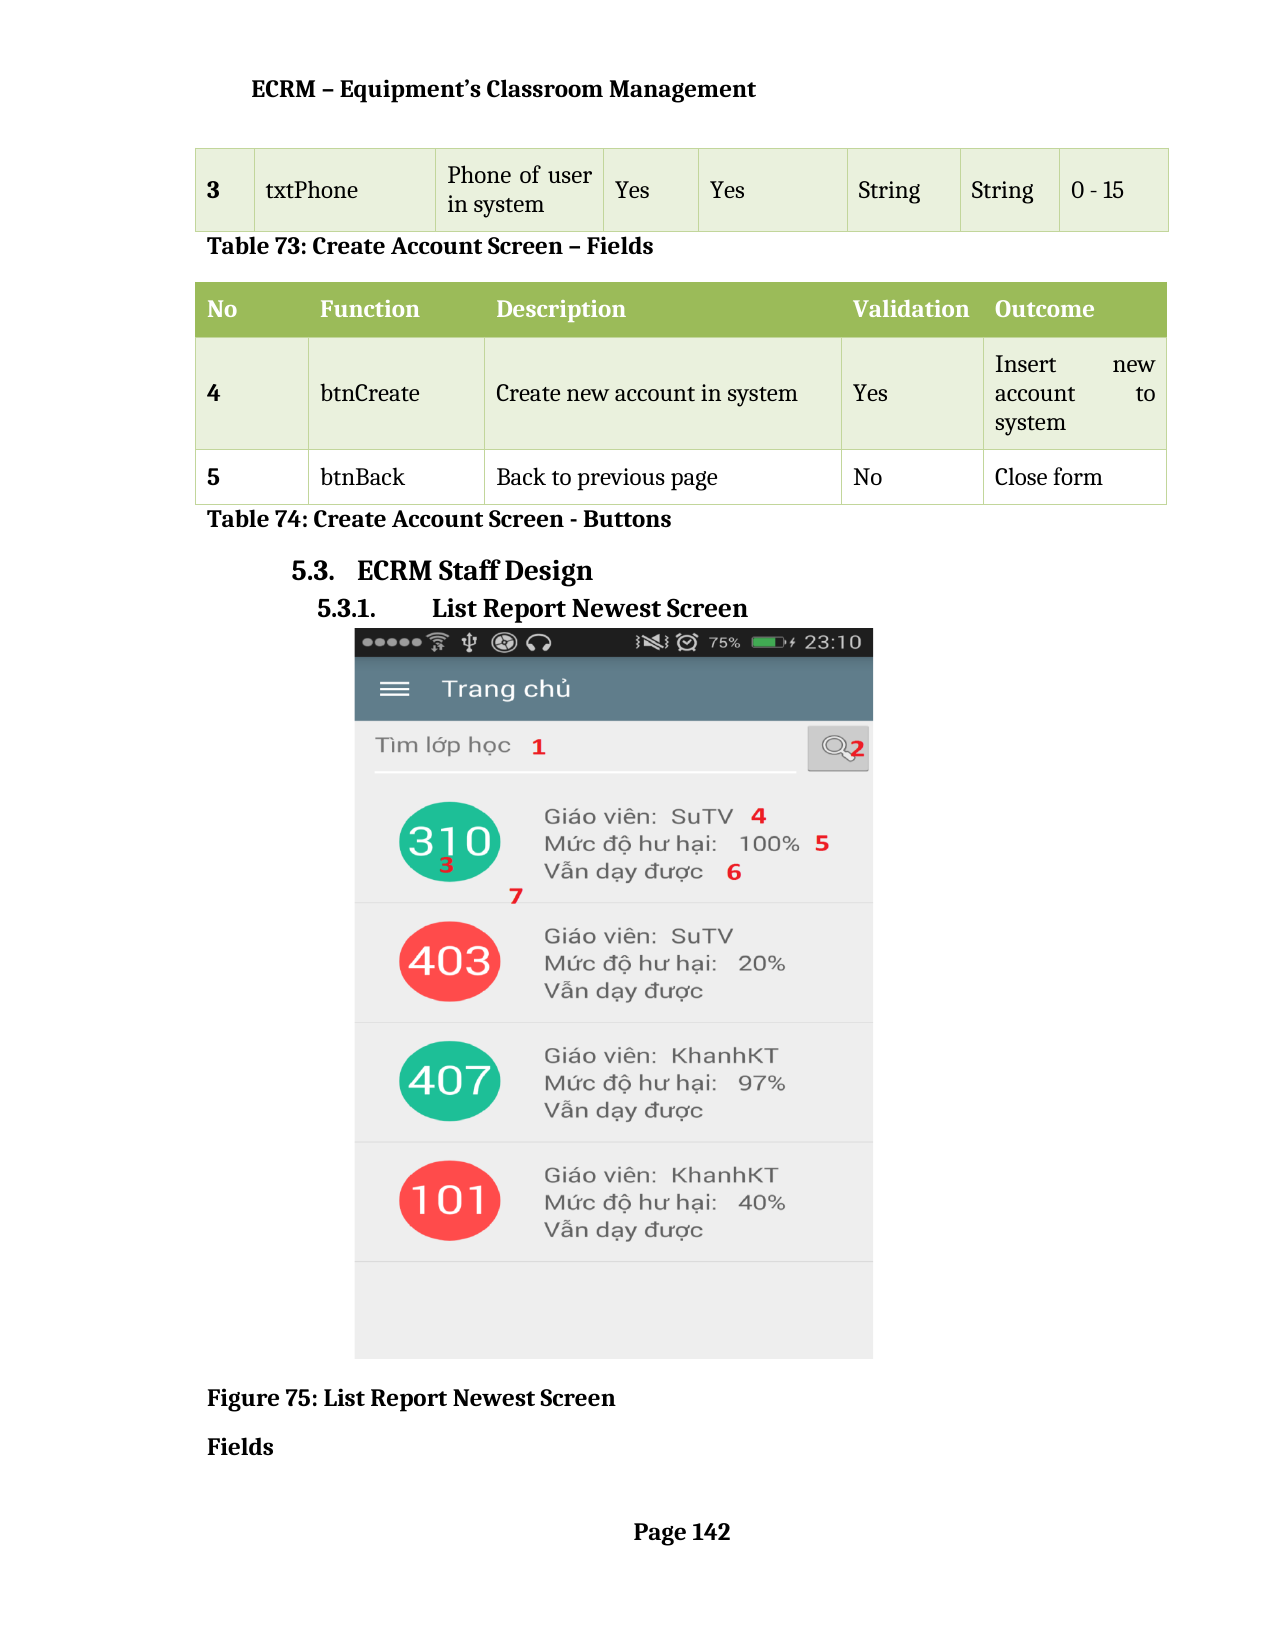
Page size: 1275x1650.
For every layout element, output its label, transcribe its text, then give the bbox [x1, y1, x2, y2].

list ECRM Staff Design [291, 554, 1157, 588]
text Fields [207, 1433, 1157, 1462]
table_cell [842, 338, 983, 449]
picture [354, 628, 874, 1359]
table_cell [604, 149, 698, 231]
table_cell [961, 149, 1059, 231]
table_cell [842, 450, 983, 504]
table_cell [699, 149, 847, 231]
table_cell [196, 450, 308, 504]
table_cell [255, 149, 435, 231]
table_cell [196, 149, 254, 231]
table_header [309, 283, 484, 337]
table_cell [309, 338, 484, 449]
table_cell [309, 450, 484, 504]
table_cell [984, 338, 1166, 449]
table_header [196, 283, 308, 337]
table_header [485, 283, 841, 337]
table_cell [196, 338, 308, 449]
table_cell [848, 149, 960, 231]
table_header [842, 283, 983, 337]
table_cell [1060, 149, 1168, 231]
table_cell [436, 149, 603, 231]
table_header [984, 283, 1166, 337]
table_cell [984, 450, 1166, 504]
list List Report Newest Screen [317, 593, 1157, 624]
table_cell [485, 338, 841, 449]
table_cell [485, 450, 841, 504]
